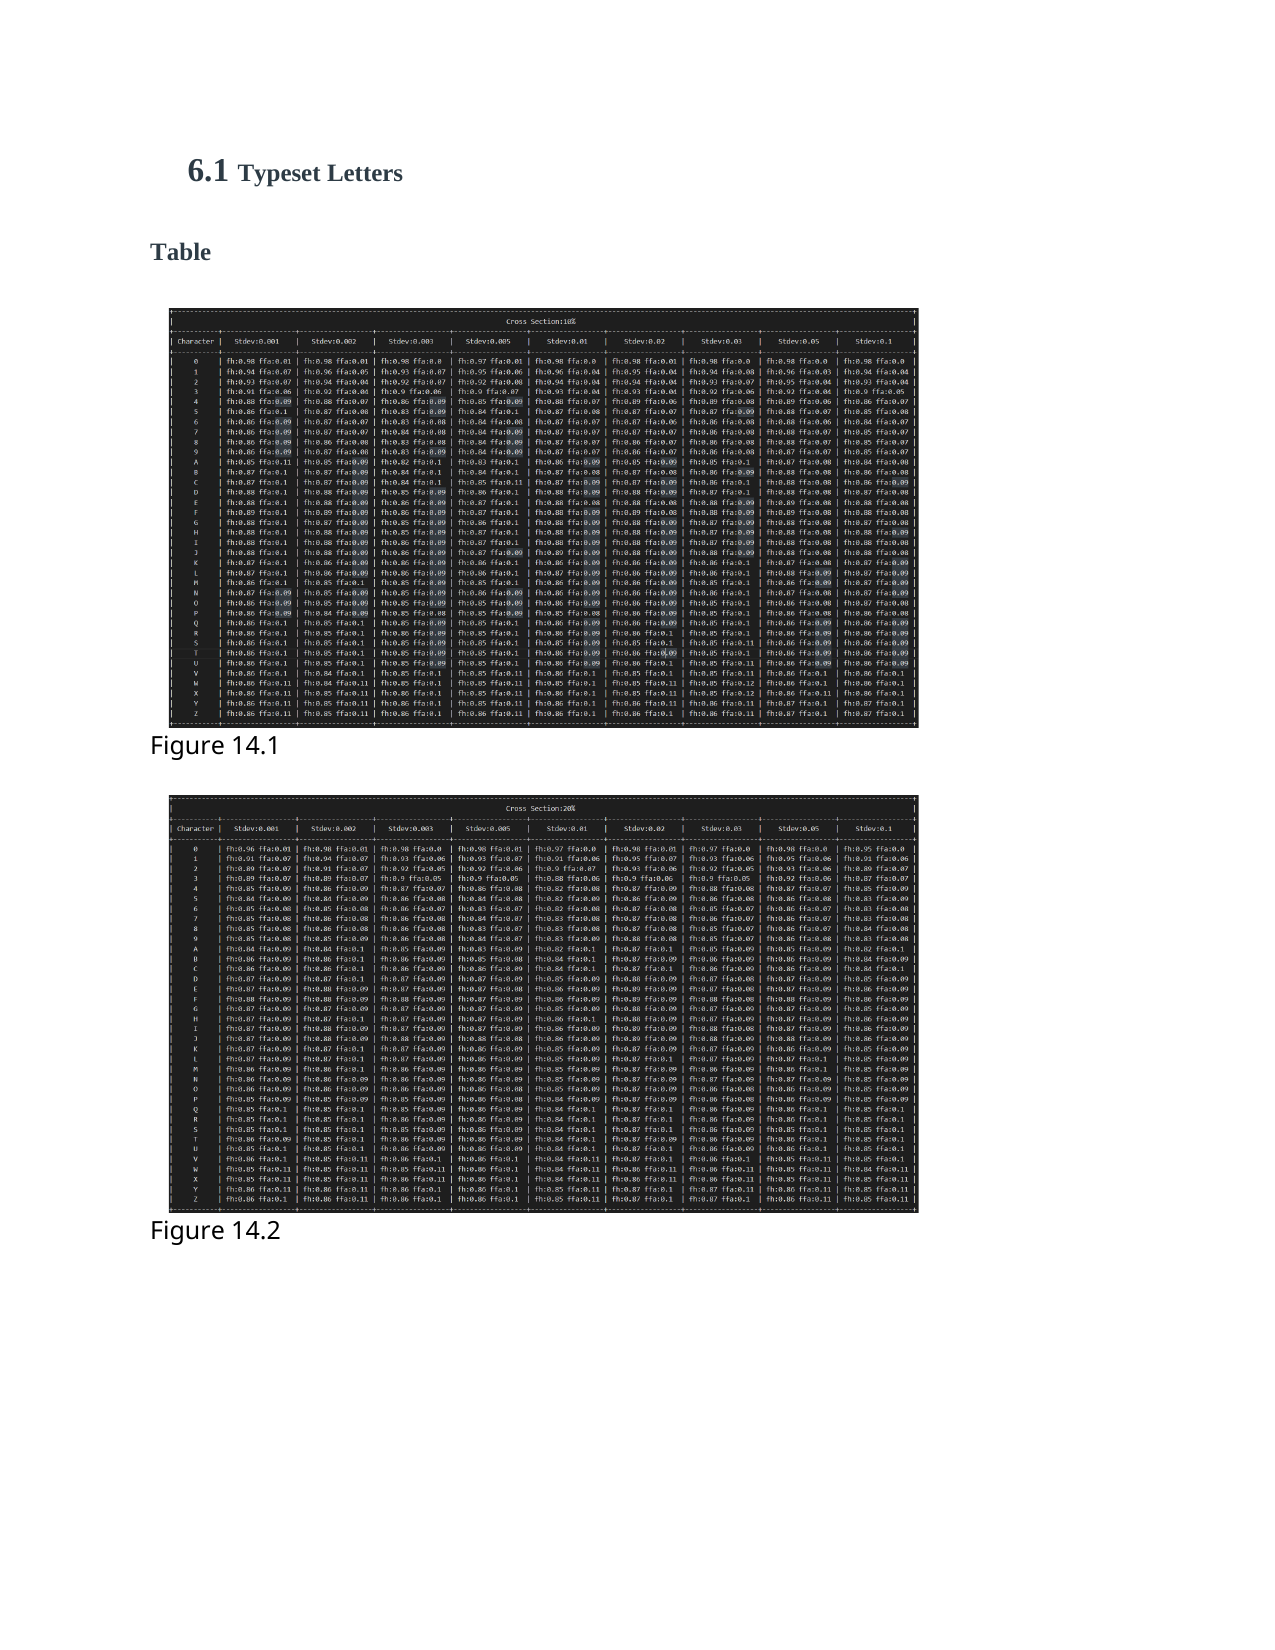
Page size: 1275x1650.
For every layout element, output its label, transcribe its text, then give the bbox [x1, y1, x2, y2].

title Table [150, 237, 1125, 265]
text Figure 14.1 [150, 728, 1125, 762]
title 6.1 Typeset Letters [150, 150, 1125, 188]
text Figure 14.2 [150, 1213, 1125, 1247]
